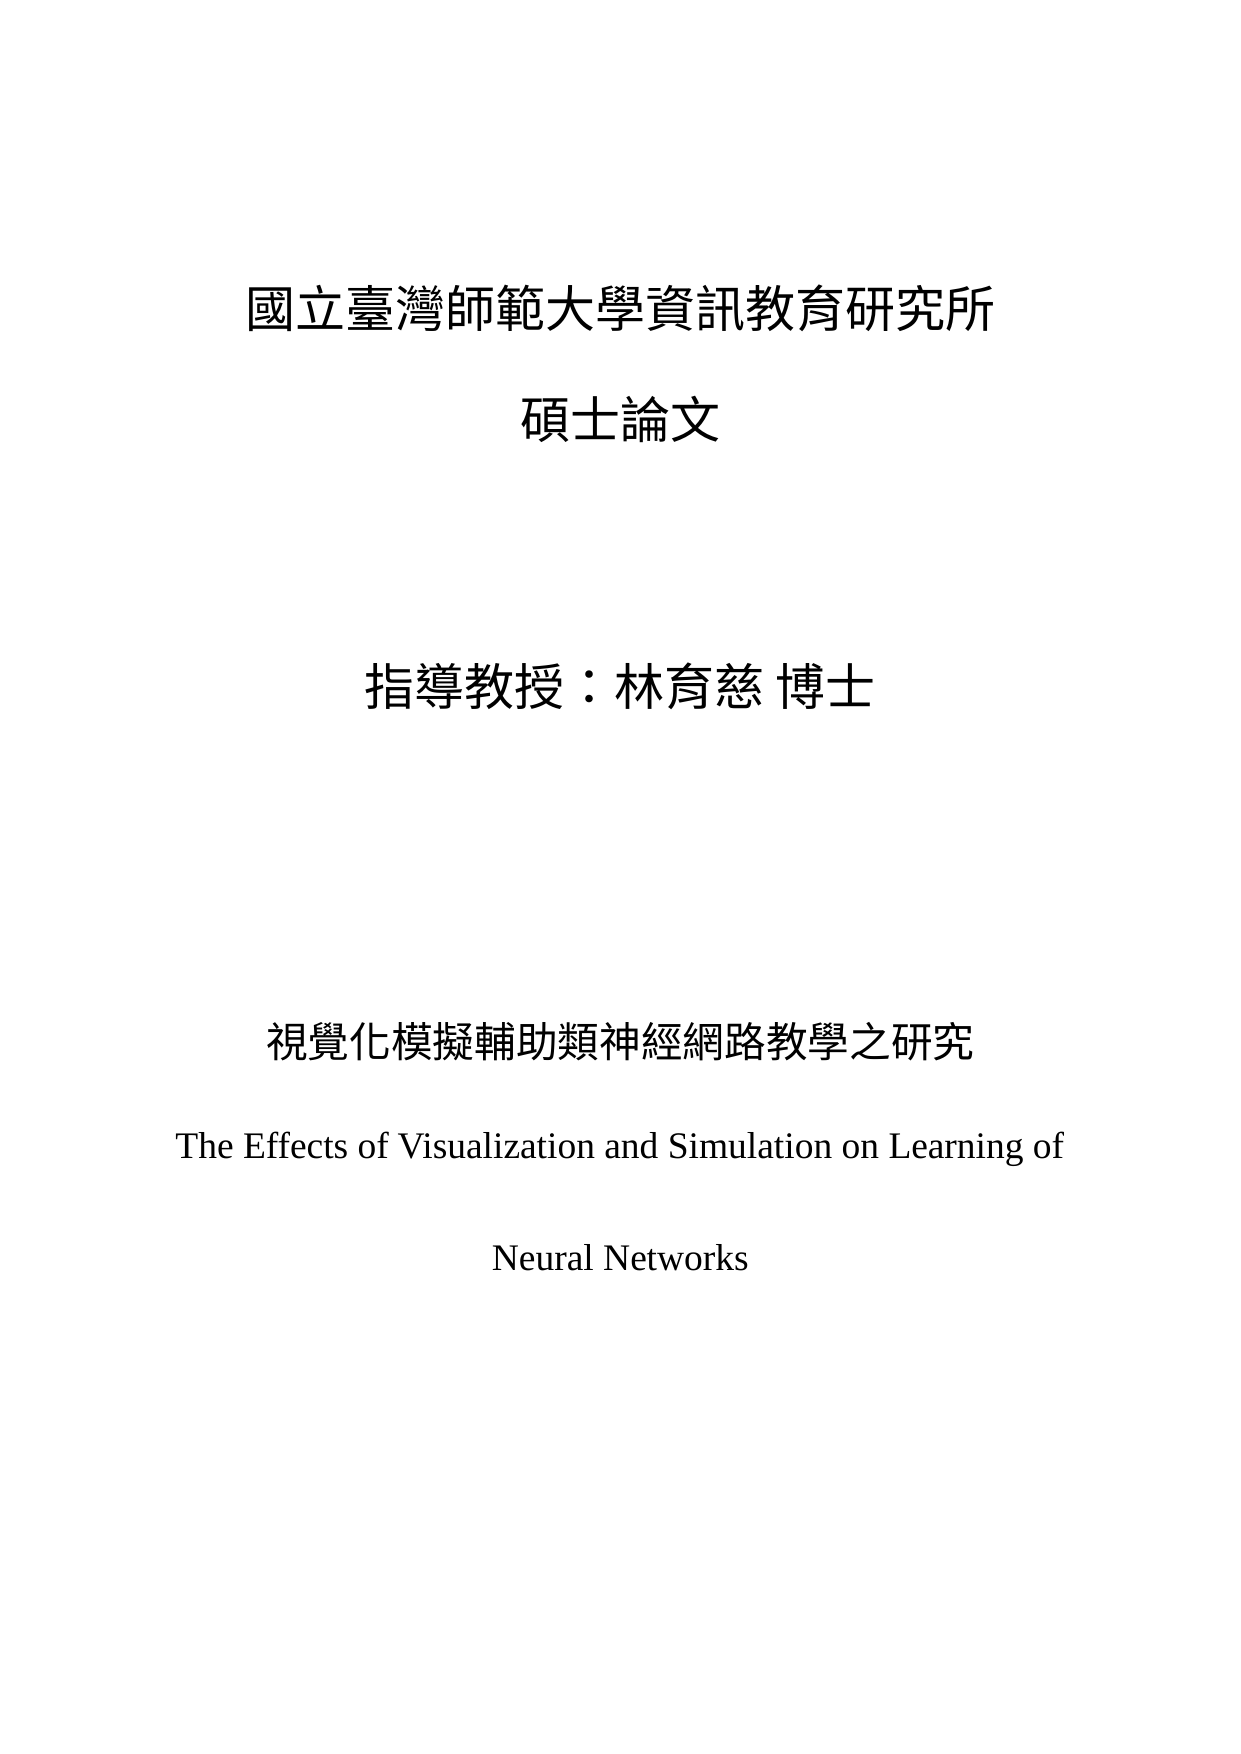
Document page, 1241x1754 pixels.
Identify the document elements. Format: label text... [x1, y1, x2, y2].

text The Effects of Visualization and Simulation on Learning of Neural Networks [165, 1107, 1075, 1295]
text 碩士論文 [165, 379, 1075, 454]
text 國立臺灣師範大學資訊教育研究所 [165, 268, 1075, 343]
text 指導教授：林育慈 博士 [165, 646, 1075, 721]
text 視覺化模擬輔助類神經網路教學之研究 [165, 1002, 1075, 1077]
